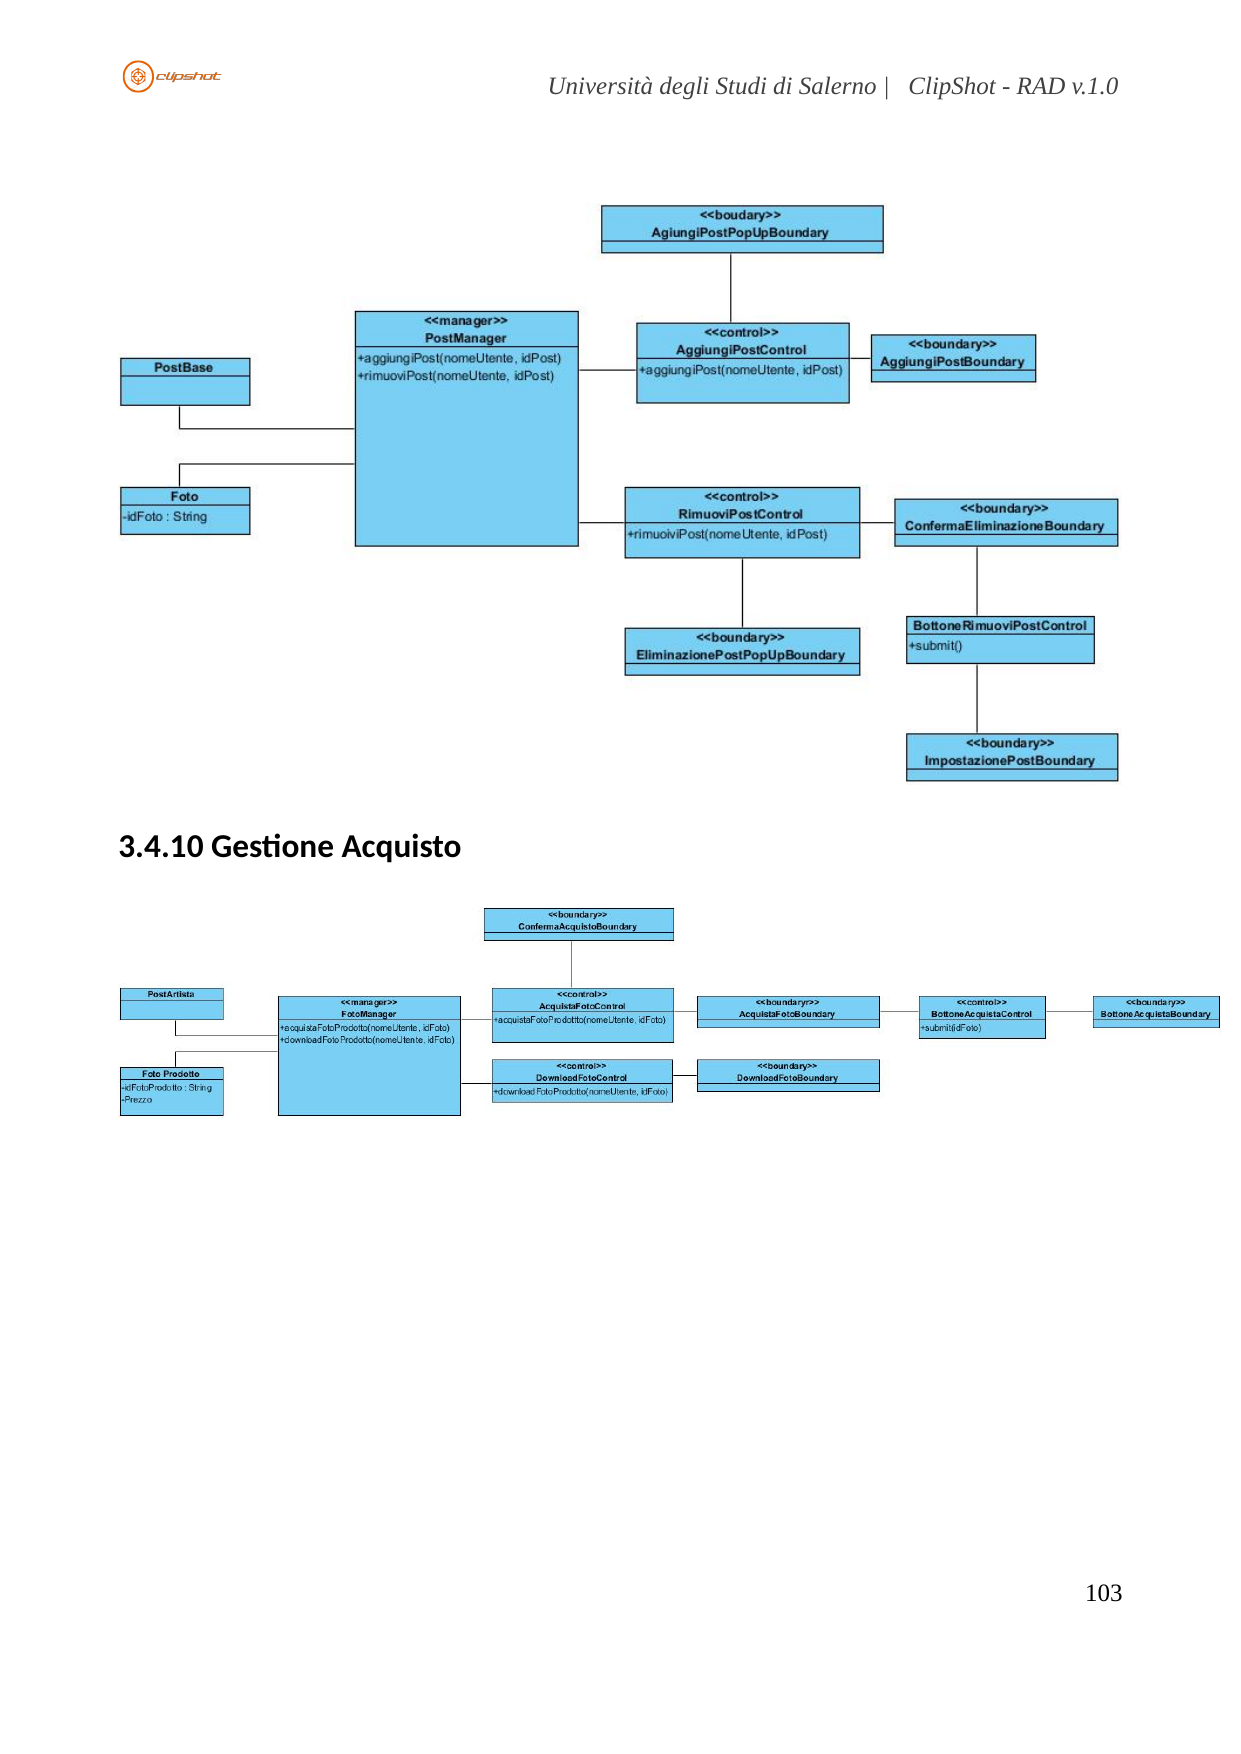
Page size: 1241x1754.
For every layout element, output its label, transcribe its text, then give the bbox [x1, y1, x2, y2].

picture [121, 59, 223, 95]
picture [118, 907, 1222, 1118]
picture [118, 203, 1122, 785]
text 3.4.10 Gestione Acquisto [118, 826, 1122, 866]
